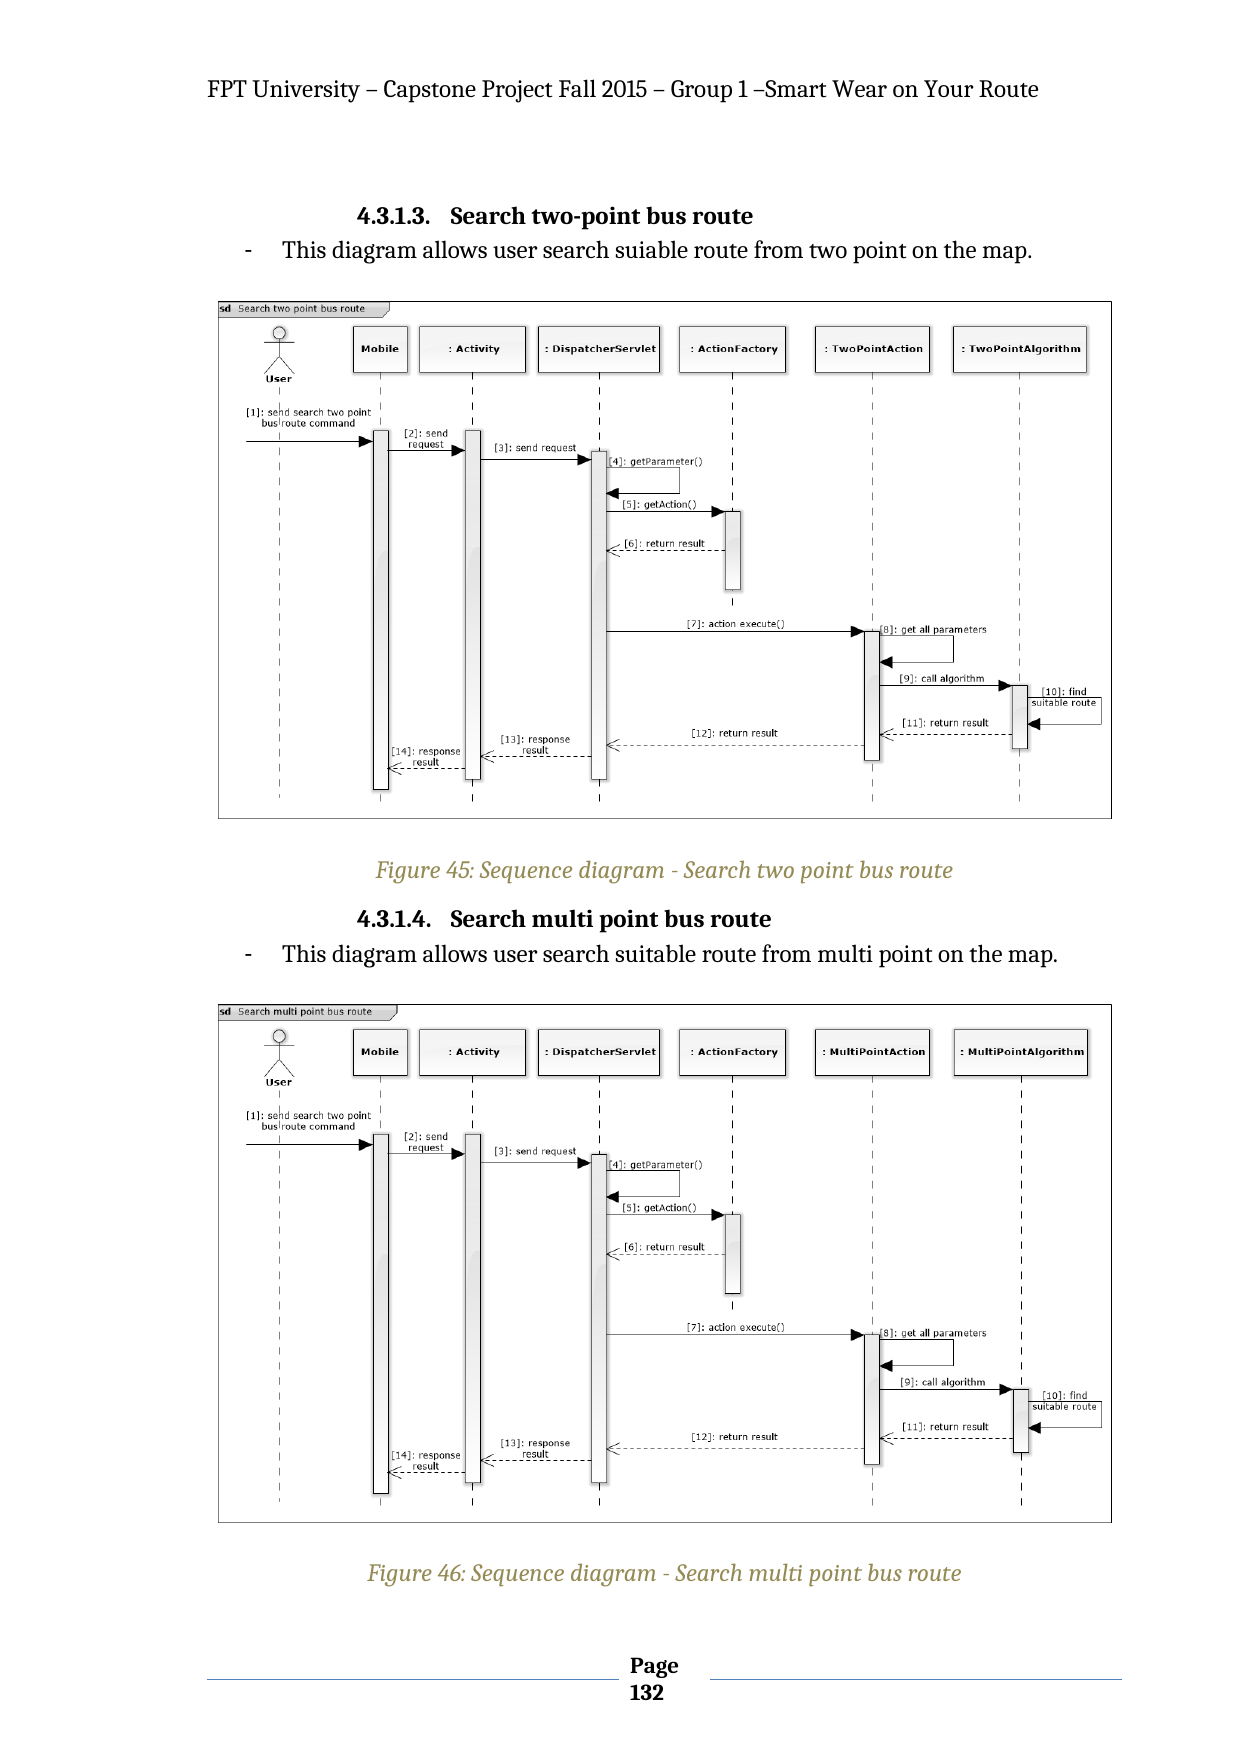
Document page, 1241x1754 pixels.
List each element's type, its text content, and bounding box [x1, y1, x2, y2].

subtitle Search two-point bus route [357, 202, 1122, 230]
picture [206, 290, 1123, 831]
list This diagram allows user search suitable route from multi point on the map. [244, 938, 1122, 969]
picture [206, 994, 1123, 1535]
list This diagram allows user search suiable route from two point on the map. [244, 234, 1122, 265]
subtitle Search multi point bus route [357, 905, 1122, 934]
